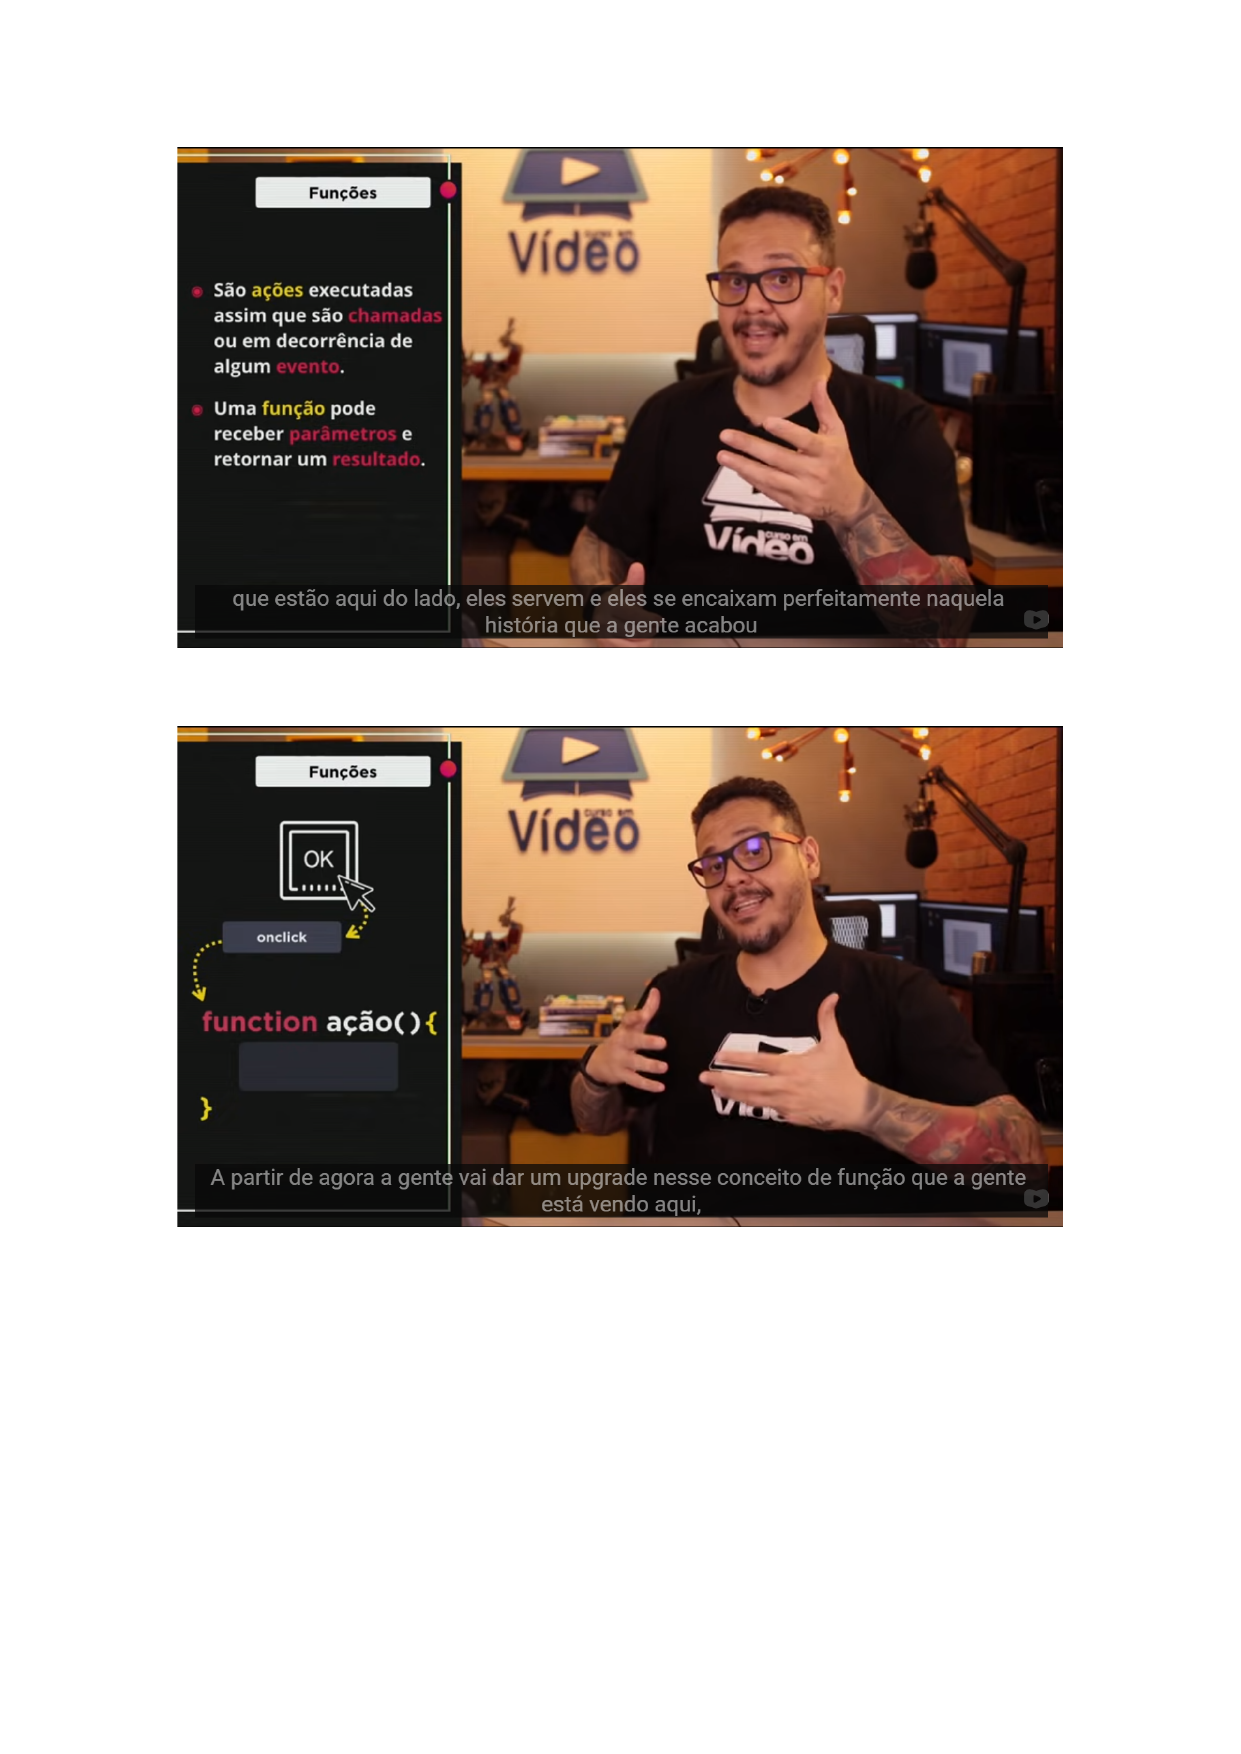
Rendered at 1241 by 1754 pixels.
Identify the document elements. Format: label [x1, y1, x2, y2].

picture [177, 726, 1063, 1227]
picture [177, 147, 1063, 648]
